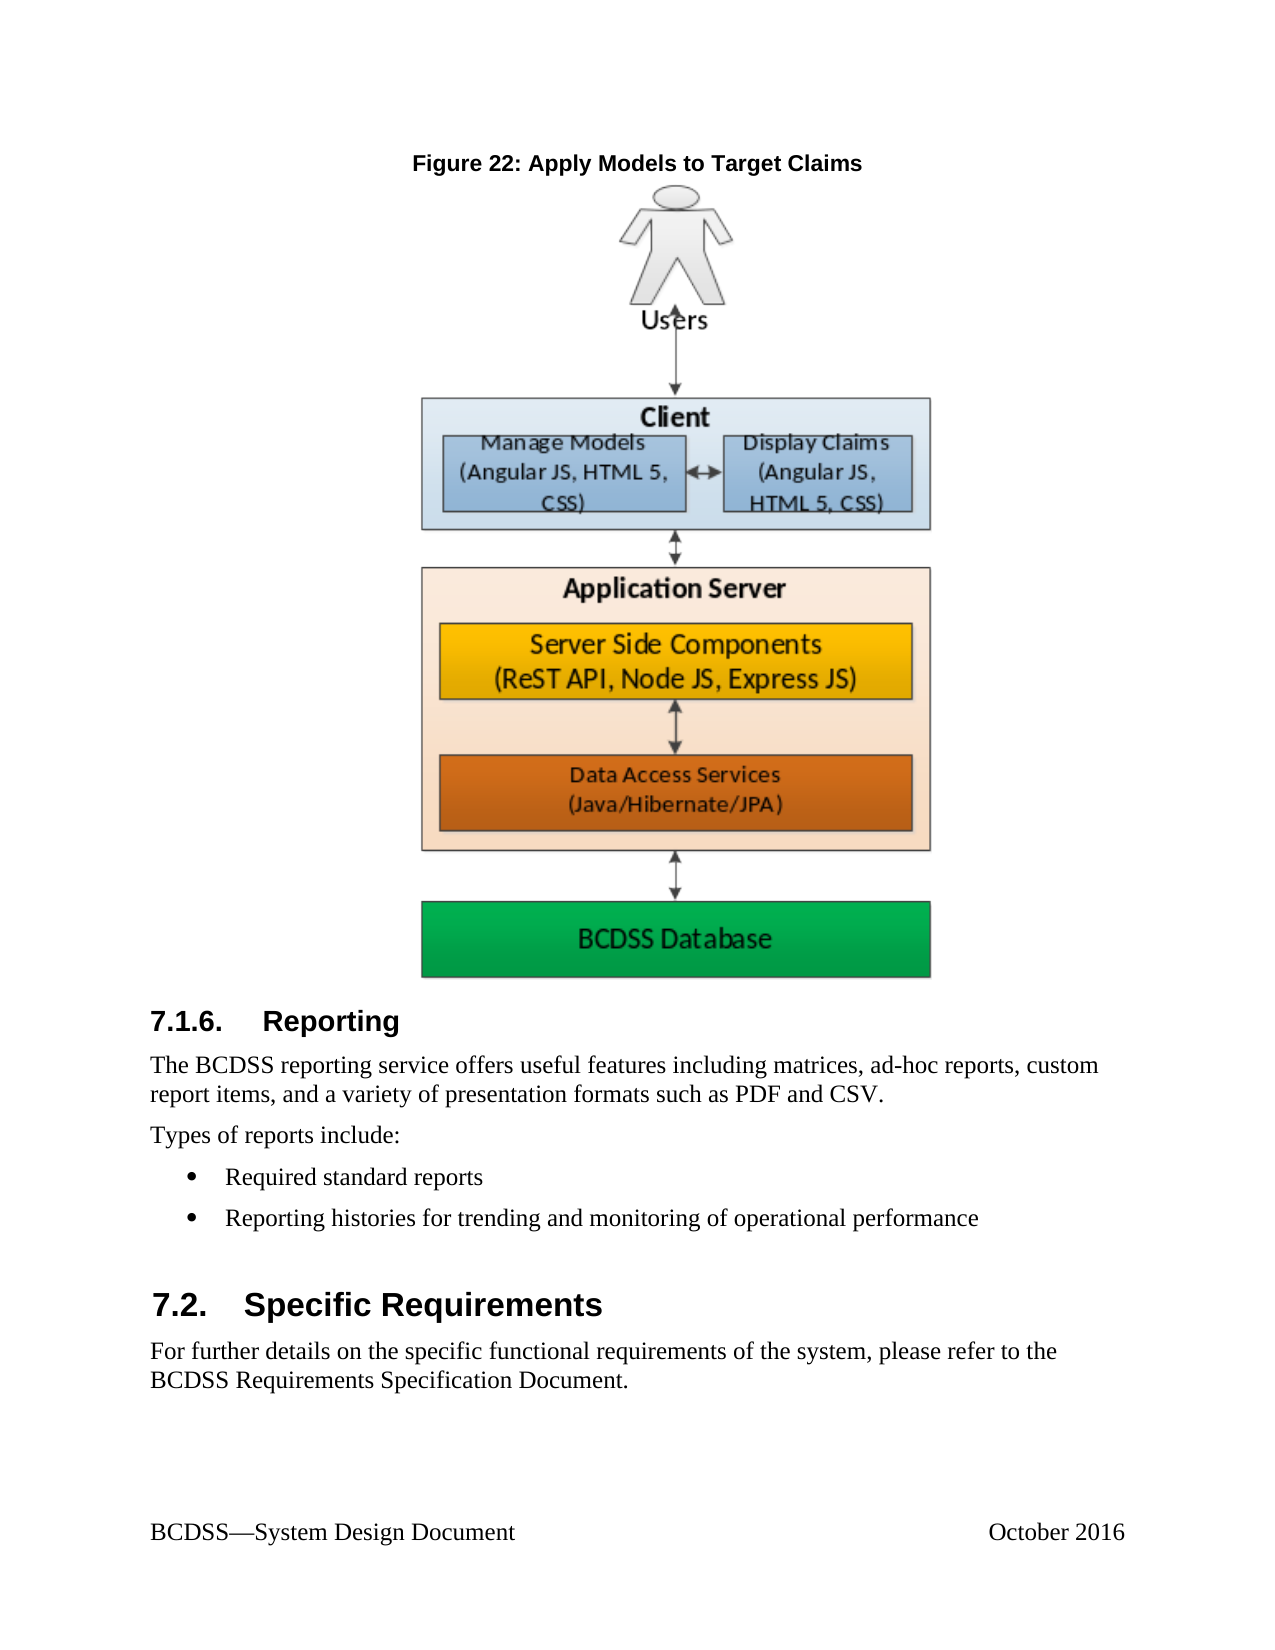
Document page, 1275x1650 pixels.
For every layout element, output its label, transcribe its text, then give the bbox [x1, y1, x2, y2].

text The BCDSS reporting service offers useful features including matrices, ad-hoc reports, custom report items, and a variety of presentation formats such as PDF and CSV. [150, 1051, 1125, 1108]
text Types of reports include: [150, 1121, 1125, 1149]
subtitle Reporting [150, 1004, 1125, 1038]
subtitle Specific Requirements [152, 1286, 1125, 1324]
text For further details on the specific functional requirements of the system, please refer to the BCDSS Requirements Specification Document. [150, 1336, 1125, 1394]
list Required standard reports [187, 1162, 1125, 1191]
list Reporting histories for trending and monitoring of operational performance [187, 1203, 1125, 1232]
